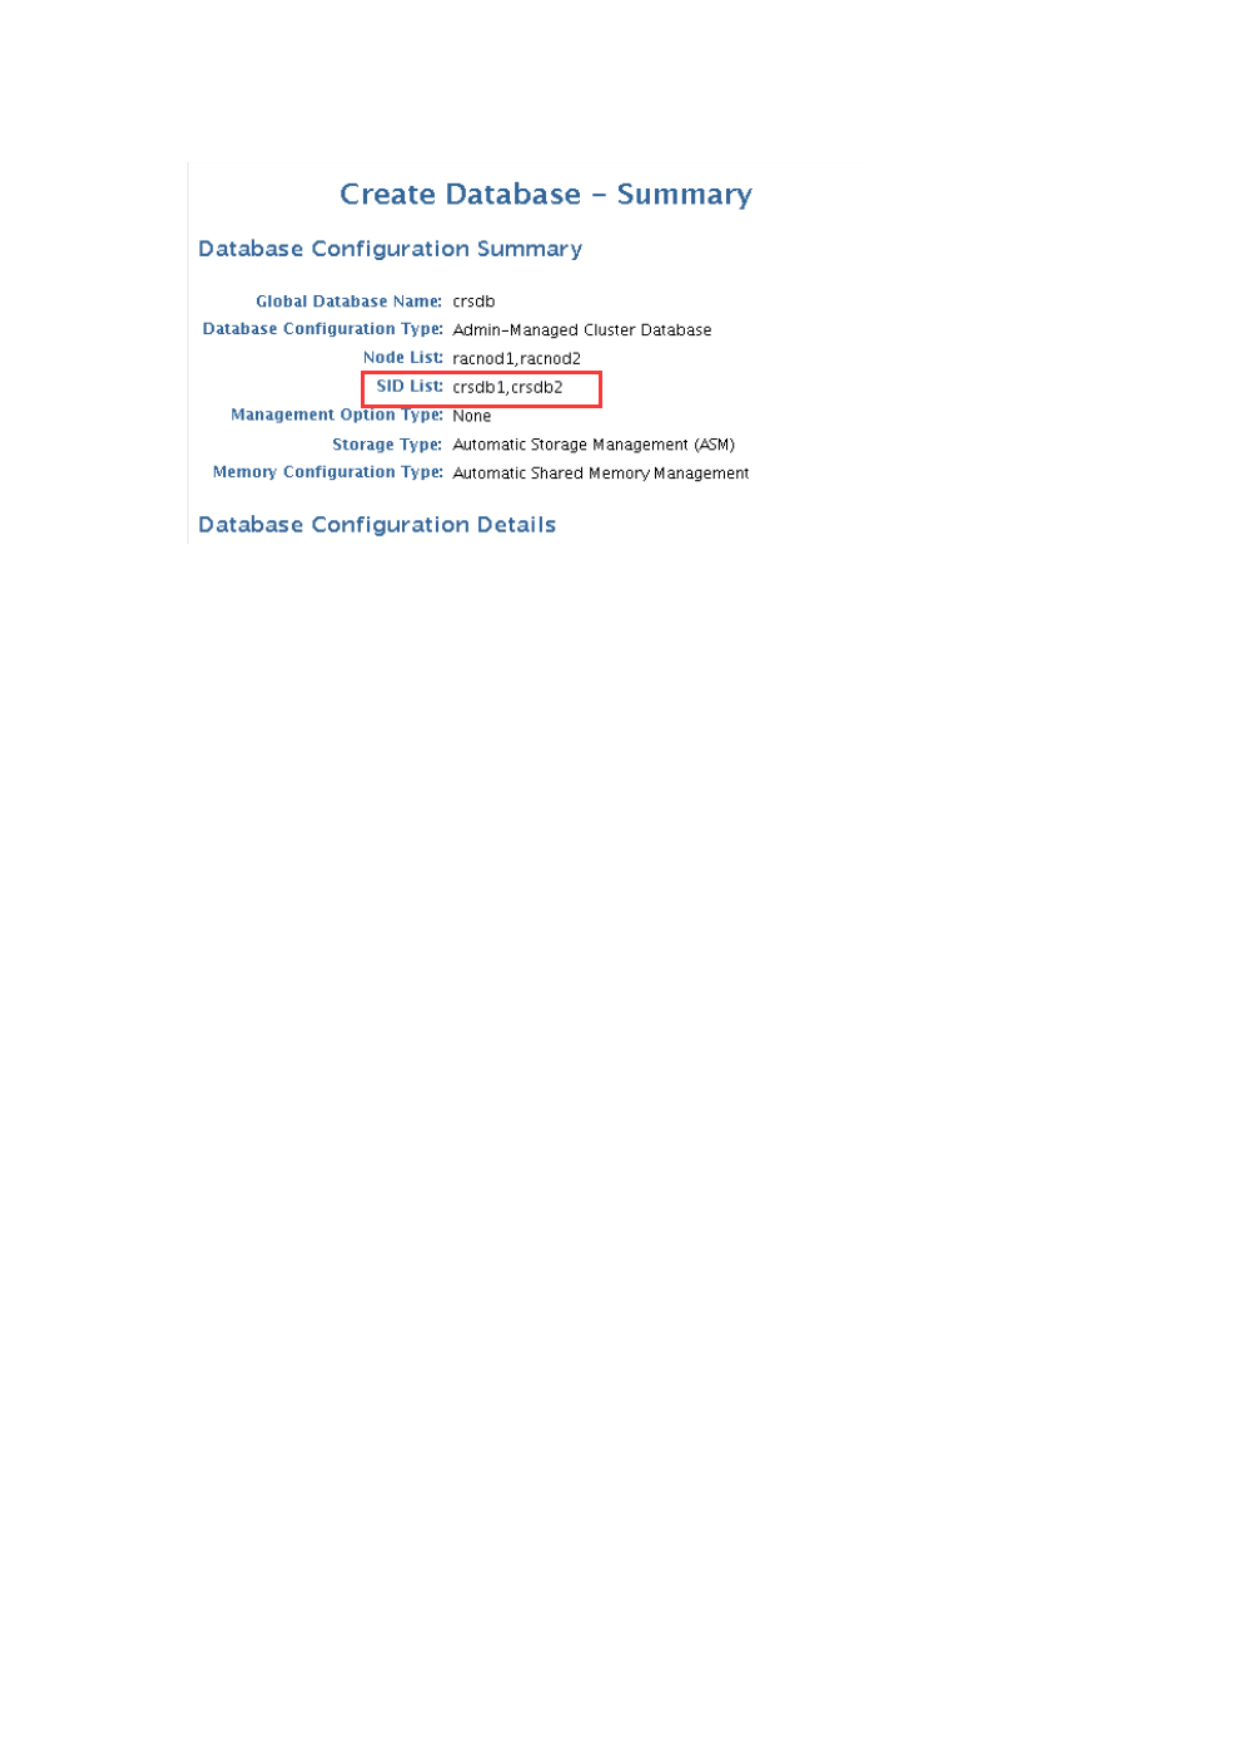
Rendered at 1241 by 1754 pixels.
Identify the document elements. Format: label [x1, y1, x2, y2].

picture [187, 162, 869, 544]
